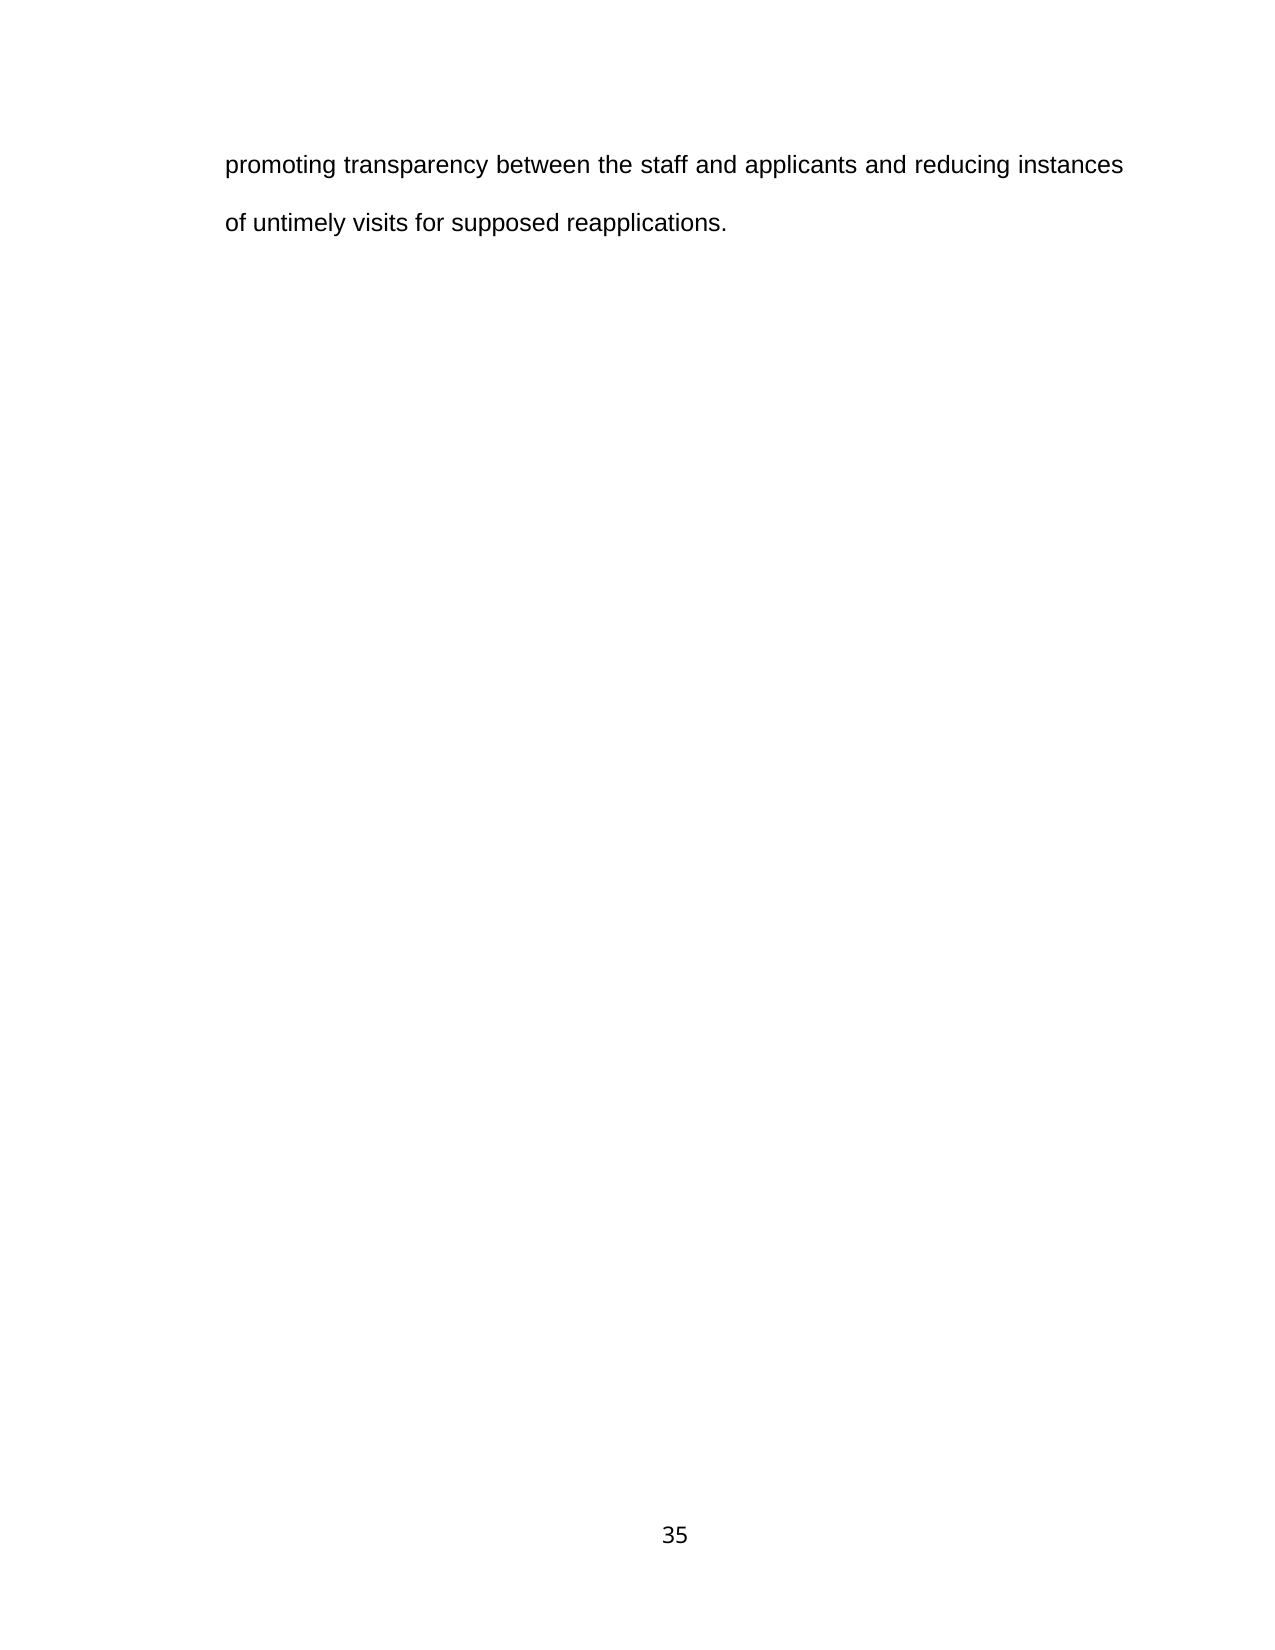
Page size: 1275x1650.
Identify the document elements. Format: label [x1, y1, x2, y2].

text [225, 150, 1125, 236]
